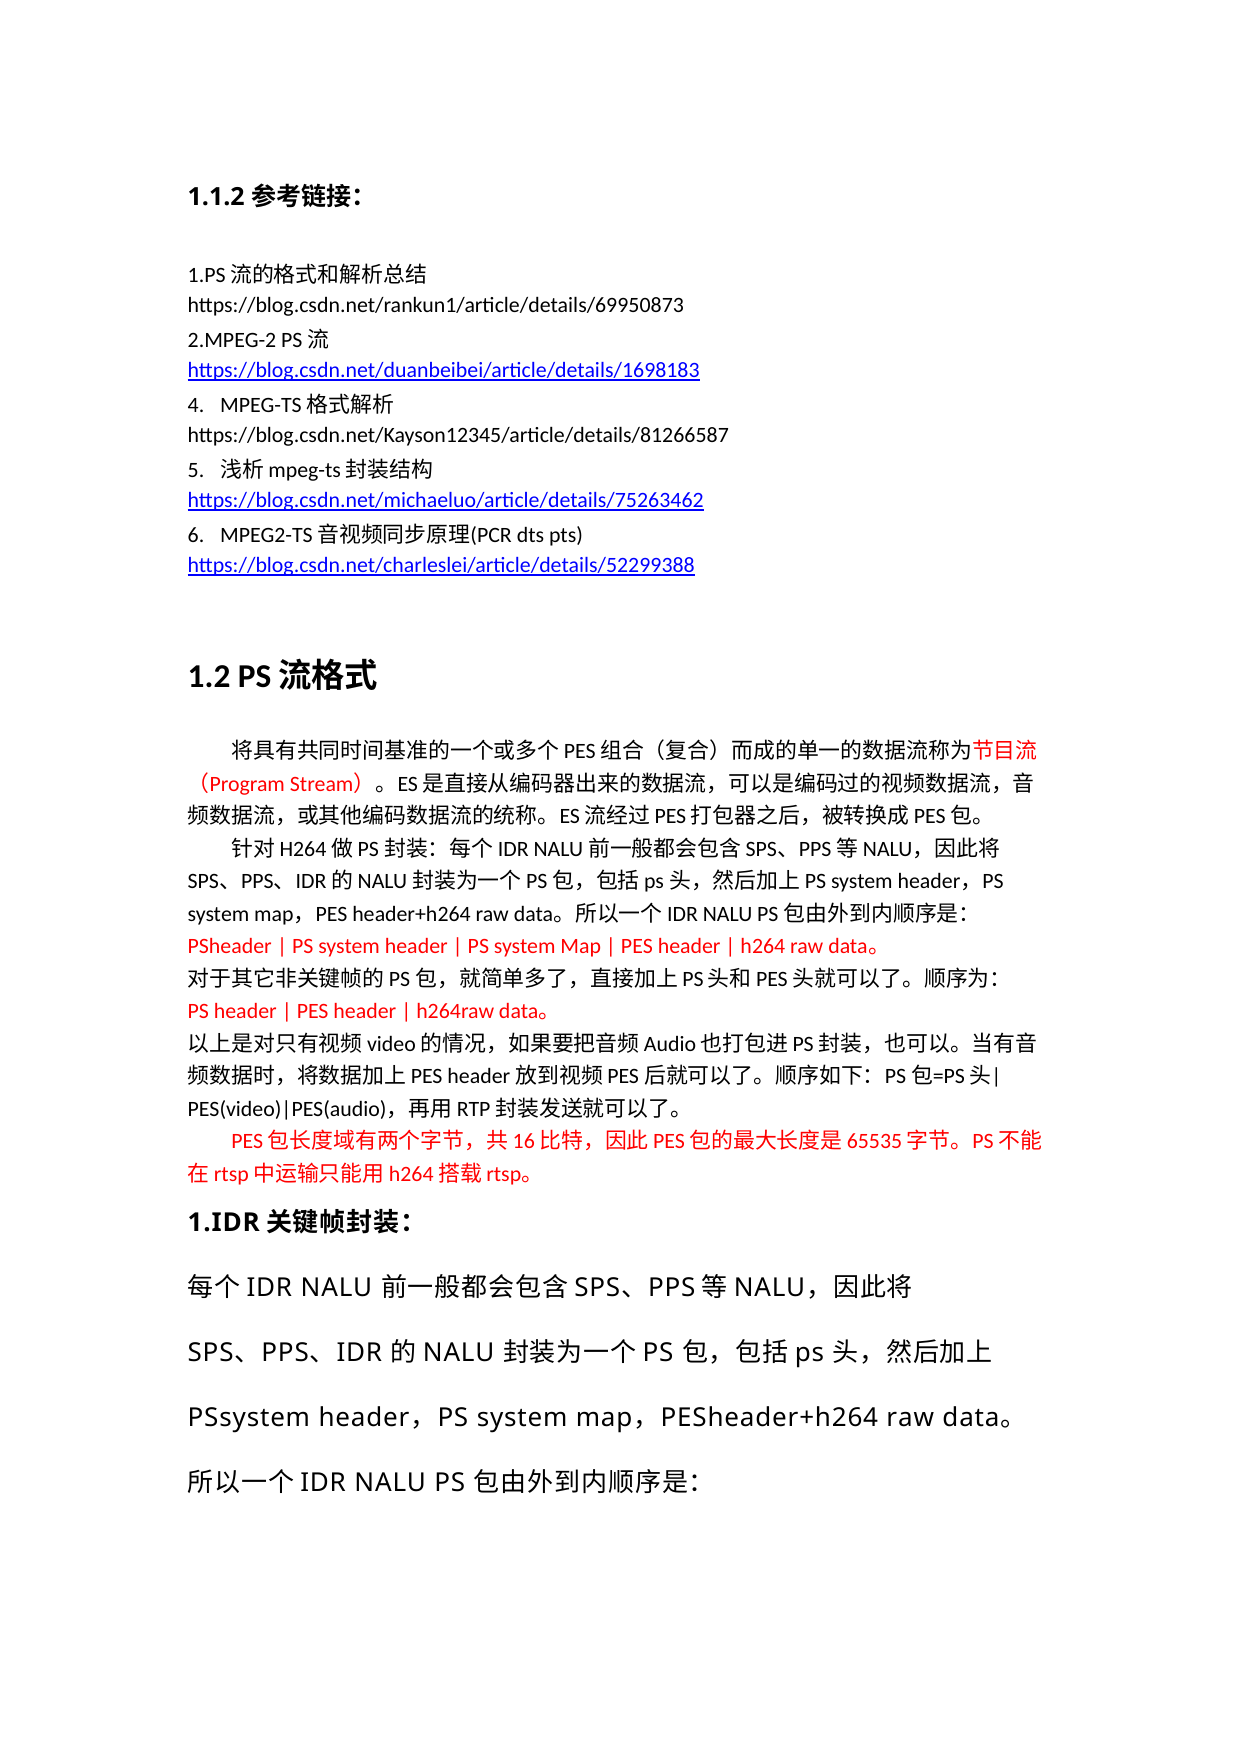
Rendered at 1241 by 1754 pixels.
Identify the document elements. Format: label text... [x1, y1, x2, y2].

list https://blog.csdn.net/charleslei/article/details/52299388 [187, 549, 1053, 581]
list MPEG2-TS音视频同步原理(PCR dts pts) [187, 516, 1053, 549]
text 每个IDR NALU 前一般都会包含SPS、PPS等NALU，因此将SPS、PPS、IDR 的NALU 封装为一个PS 包，包括ps 头，然后加上PSsystem header，PS system map，PESheader+h264 raw data。 [187, 1253, 1053, 1448]
list https://blog.csdn.net/michaeluo/article/details/75263462 [187, 484, 1053, 516]
list MPEG-TS 格式解析 [187, 386, 1053, 419]
text 对于其它非关键帧的PS 包，就简单多了，直接加上PS头和PES 头就可以了。顺序为： [187, 960, 1053, 993]
list 1.PS流的格式和解析总结 [187, 256, 1053, 289]
list 2.MPEG-2 PS流 [187, 321, 1053, 354]
text 所以一个IDR NALU PS 包由外到内顺序是： [187, 1448, 1053, 1513]
text PES包长度域有两个字节，共16比特，因此PES包的最大长度是65535字节。PS不能在rtsp中运输只能用h264搭载rtsp。 [187, 1123, 1053, 1188]
subtitle 1.1.2 参考链接： [187, 162, 1053, 227]
list https://blog.csdn.net/duanbeibei/article/details/1698183 [187, 354, 1053, 386]
list 浅析mpeg-ts封装结构 [187, 451, 1053, 484]
text 针对H264 做PS 封装：每个IDR NALU 前一般都会包含SPS、PPS 等NALU，因此将SPS、PPS、IDR 的NALU 封装为一个PS 包，包括ps 头，然后加上PS system header，PS system map，PES header+h264 raw data。所以一个IDR NALU PS 包由外到内顺序是： [187, 830, 1053, 928]
text PSheader | PS system header | PS system Map | PES header | h264 raw data。 [187, 928, 1053, 960]
list https://blog.csdn.net/rankun1/article/details/69950873 [187, 289, 1053, 321]
text 以上是对只有视频video 的情况，如果要把音频Audio也打包进PS 封装，也可以。当有音频数据时，将数据加上PES header 放到视频PES 后就可以了。顺序如下：PS 包=PS头|PES(video)|PES(audio)，再用RTP 封装发送就可以了。 [187, 1025, 1053, 1123]
text 1.IDR关键帧封装： [187, 1188, 1053, 1253]
text 将具有共同时间基准的一个或多个PES组合（复合）而成的单一的数据流称为节目流（Program Stream）。ES是直接从编码器出来的数据流，可以是编码过的视频数据流，音频数据流，或其他编码数据流的统称。ES流经过PES打包器之后，被转换成PES包。 [187, 733, 1053, 830]
subtitle 1.2 PS流格式 [187, 641, 1053, 706]
list https://blog.csdn.net/Kayson12345/article/details/81266587 [187, 419, 1053, 451]
text PS header | PES header | h264raw data。 [187, 993, 1053, 1025]
